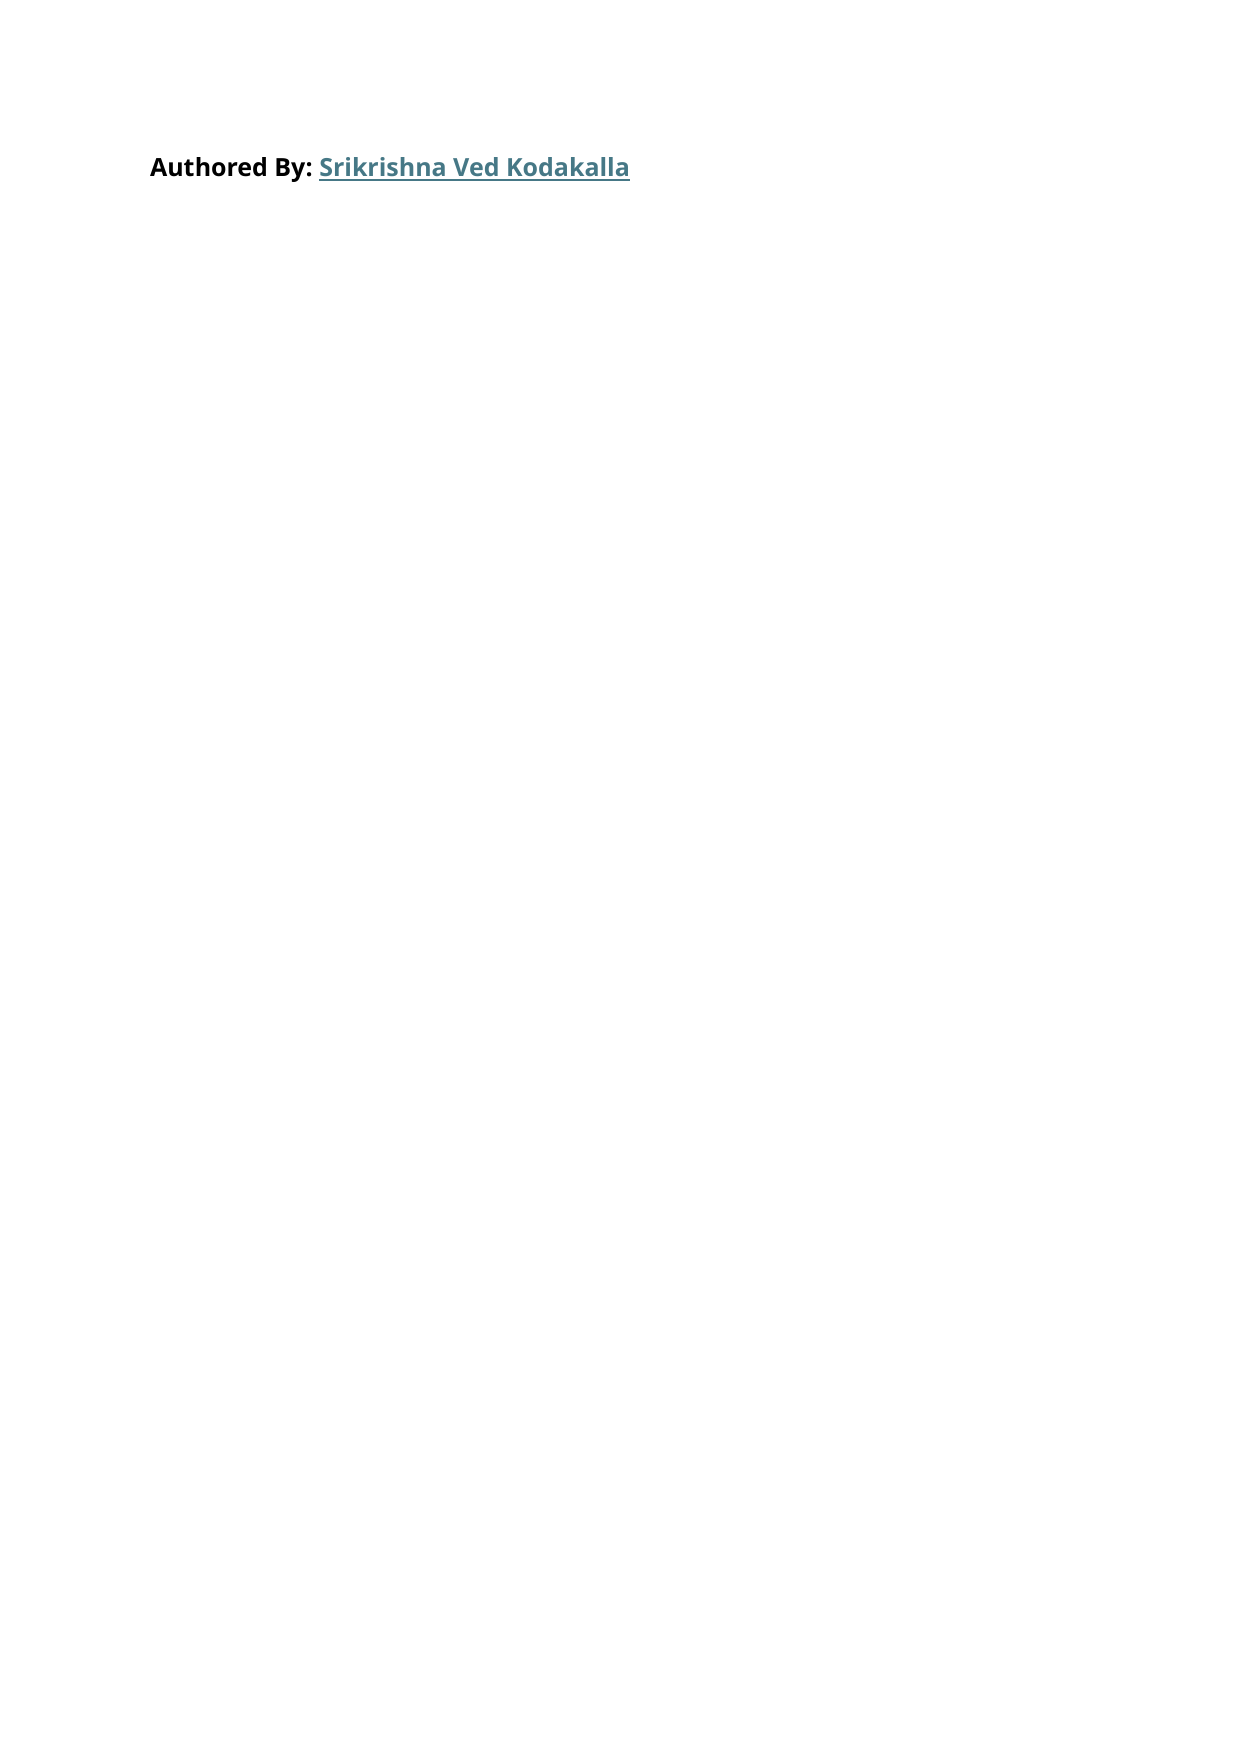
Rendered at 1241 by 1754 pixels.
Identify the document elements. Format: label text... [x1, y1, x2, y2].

text Authored By: Srikrishna Ved Kodakalla [150, 150, 1090, 184]
